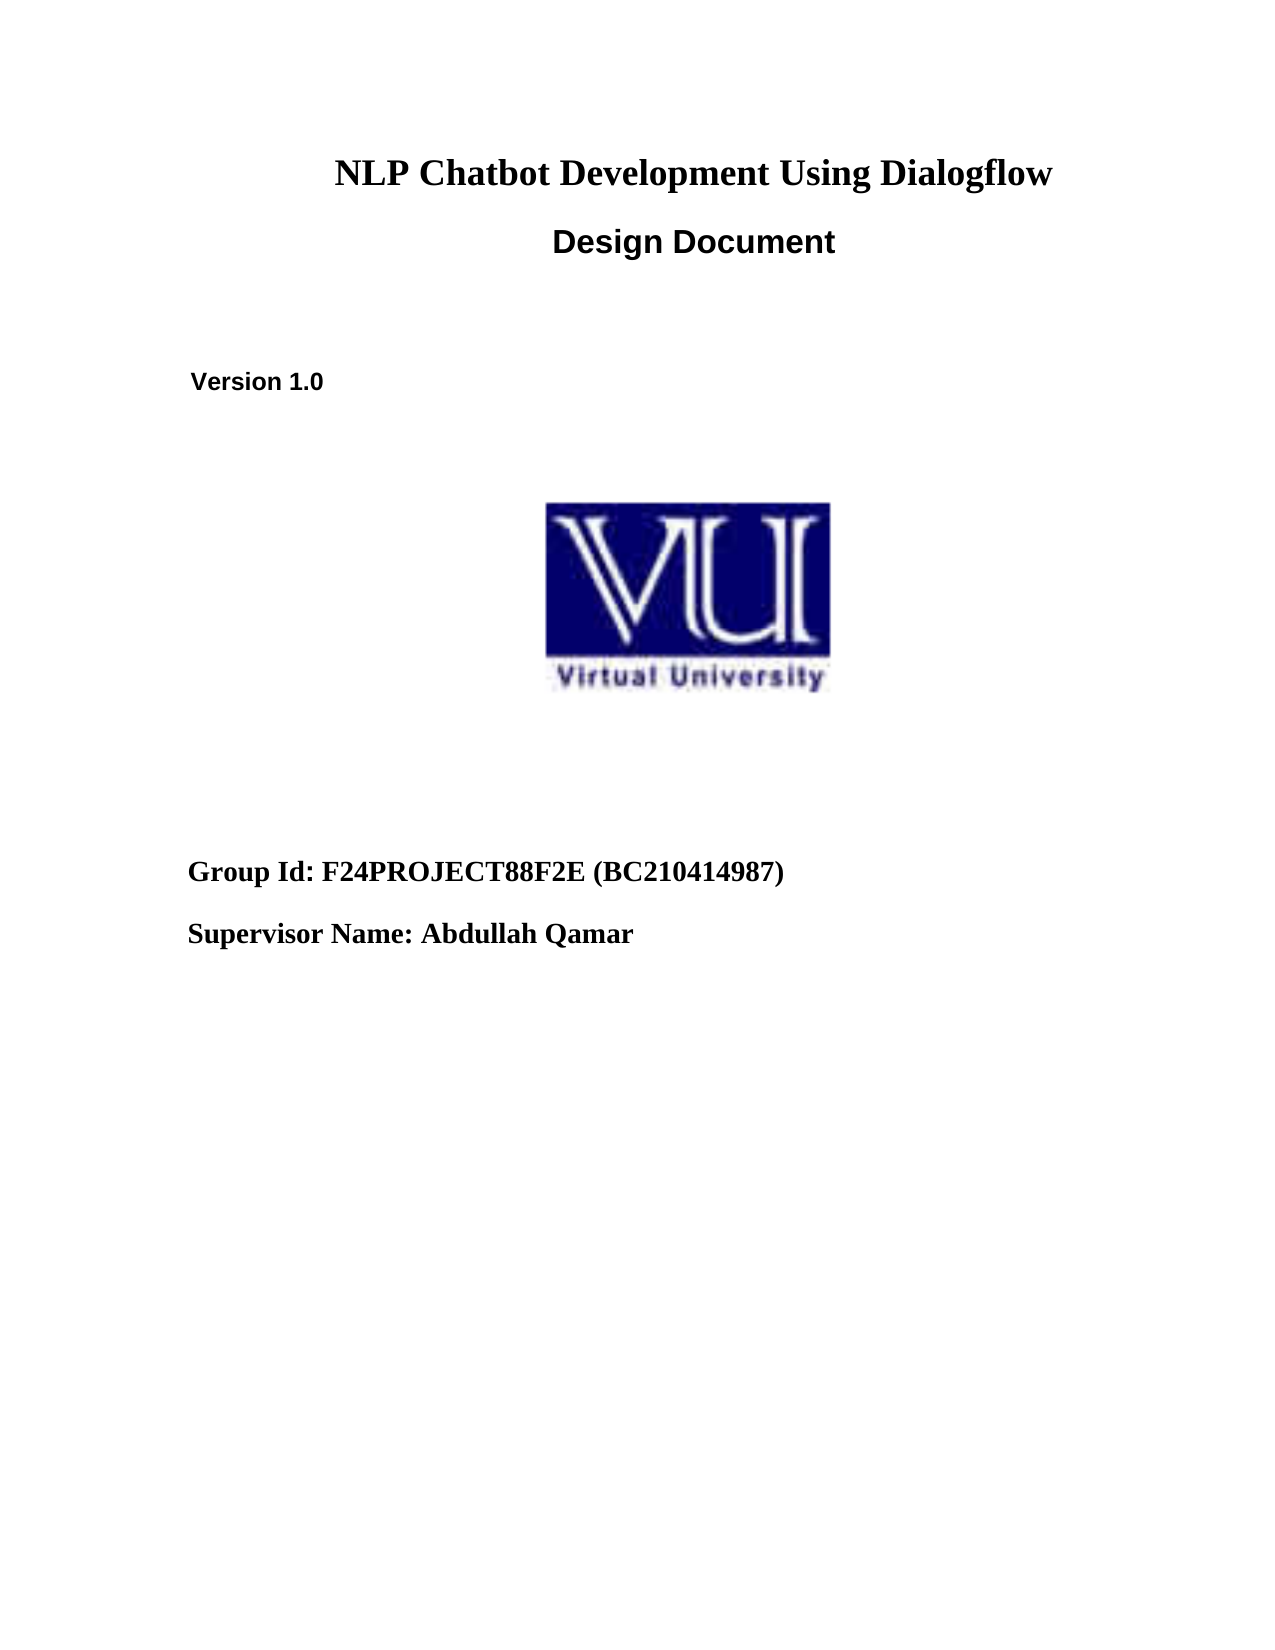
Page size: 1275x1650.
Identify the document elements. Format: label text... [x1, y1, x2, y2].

text Design Document [187, 222, 1200, 261]
title Version 1.0 [187, 367, 1200, 396]
title Supervisor Name: Abdullah Qamar [187, 916, 1200, 950]
title NLP Chatbot Development Using Dialogflow [187, 150, 1200, 193]
title Group Id: F24PROJECT88F2E (BC210414987) [187, 853, 1200, 887]
picture [523, 482, 864, 709]
